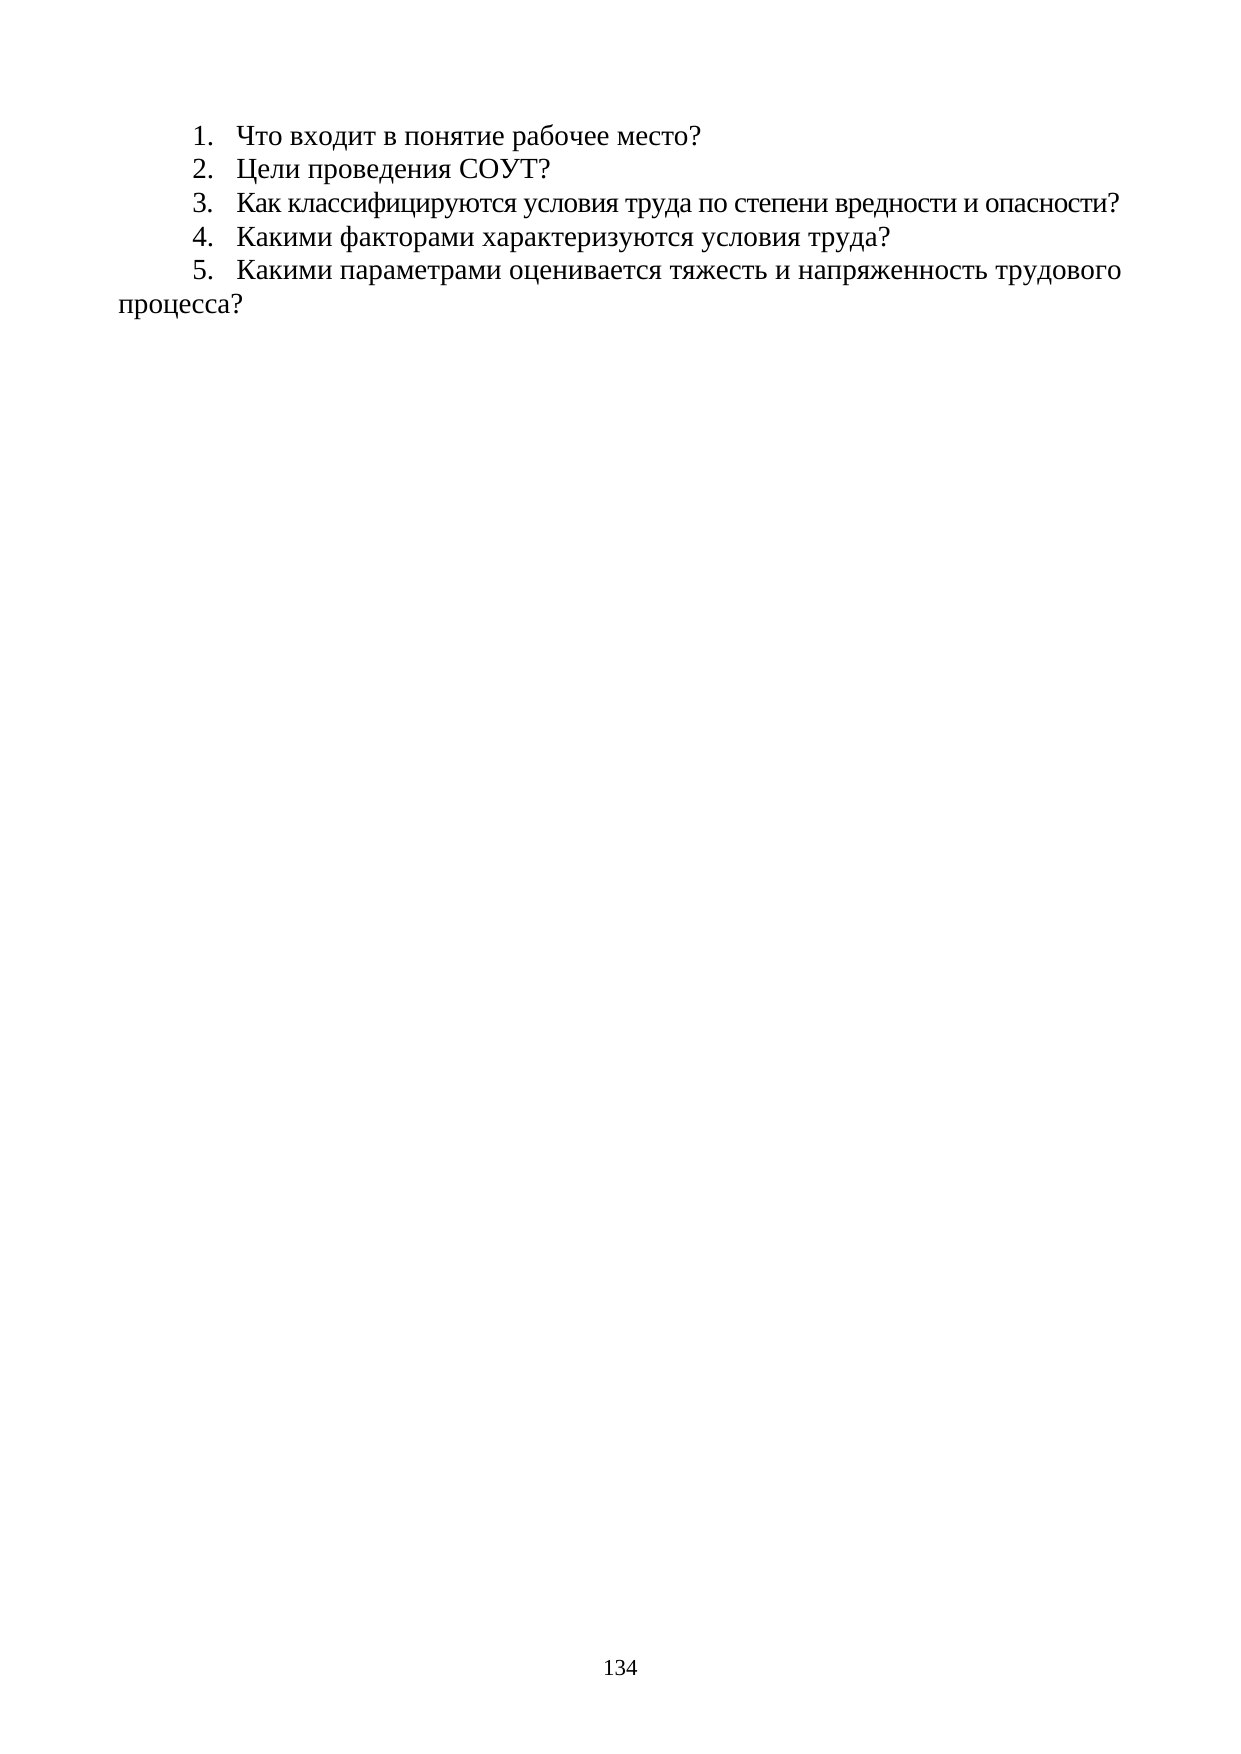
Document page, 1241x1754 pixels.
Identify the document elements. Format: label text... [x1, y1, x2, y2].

list Какими параметрами оценивается тяжесть и напряженность трудового процесса? [118, 252, 1122, 319]
list Что входит в понятие рабочее место? [118, 118, 1122, 152]
list Какими факторами характеризуются условия труда? [118, 219, 1122, 252]
list Цели проведения СОУТ? [118, 152, 1122, 185]
list Как классифицируются условия труда по степени вредности и опасности? [118, 185, 1122, 219]
